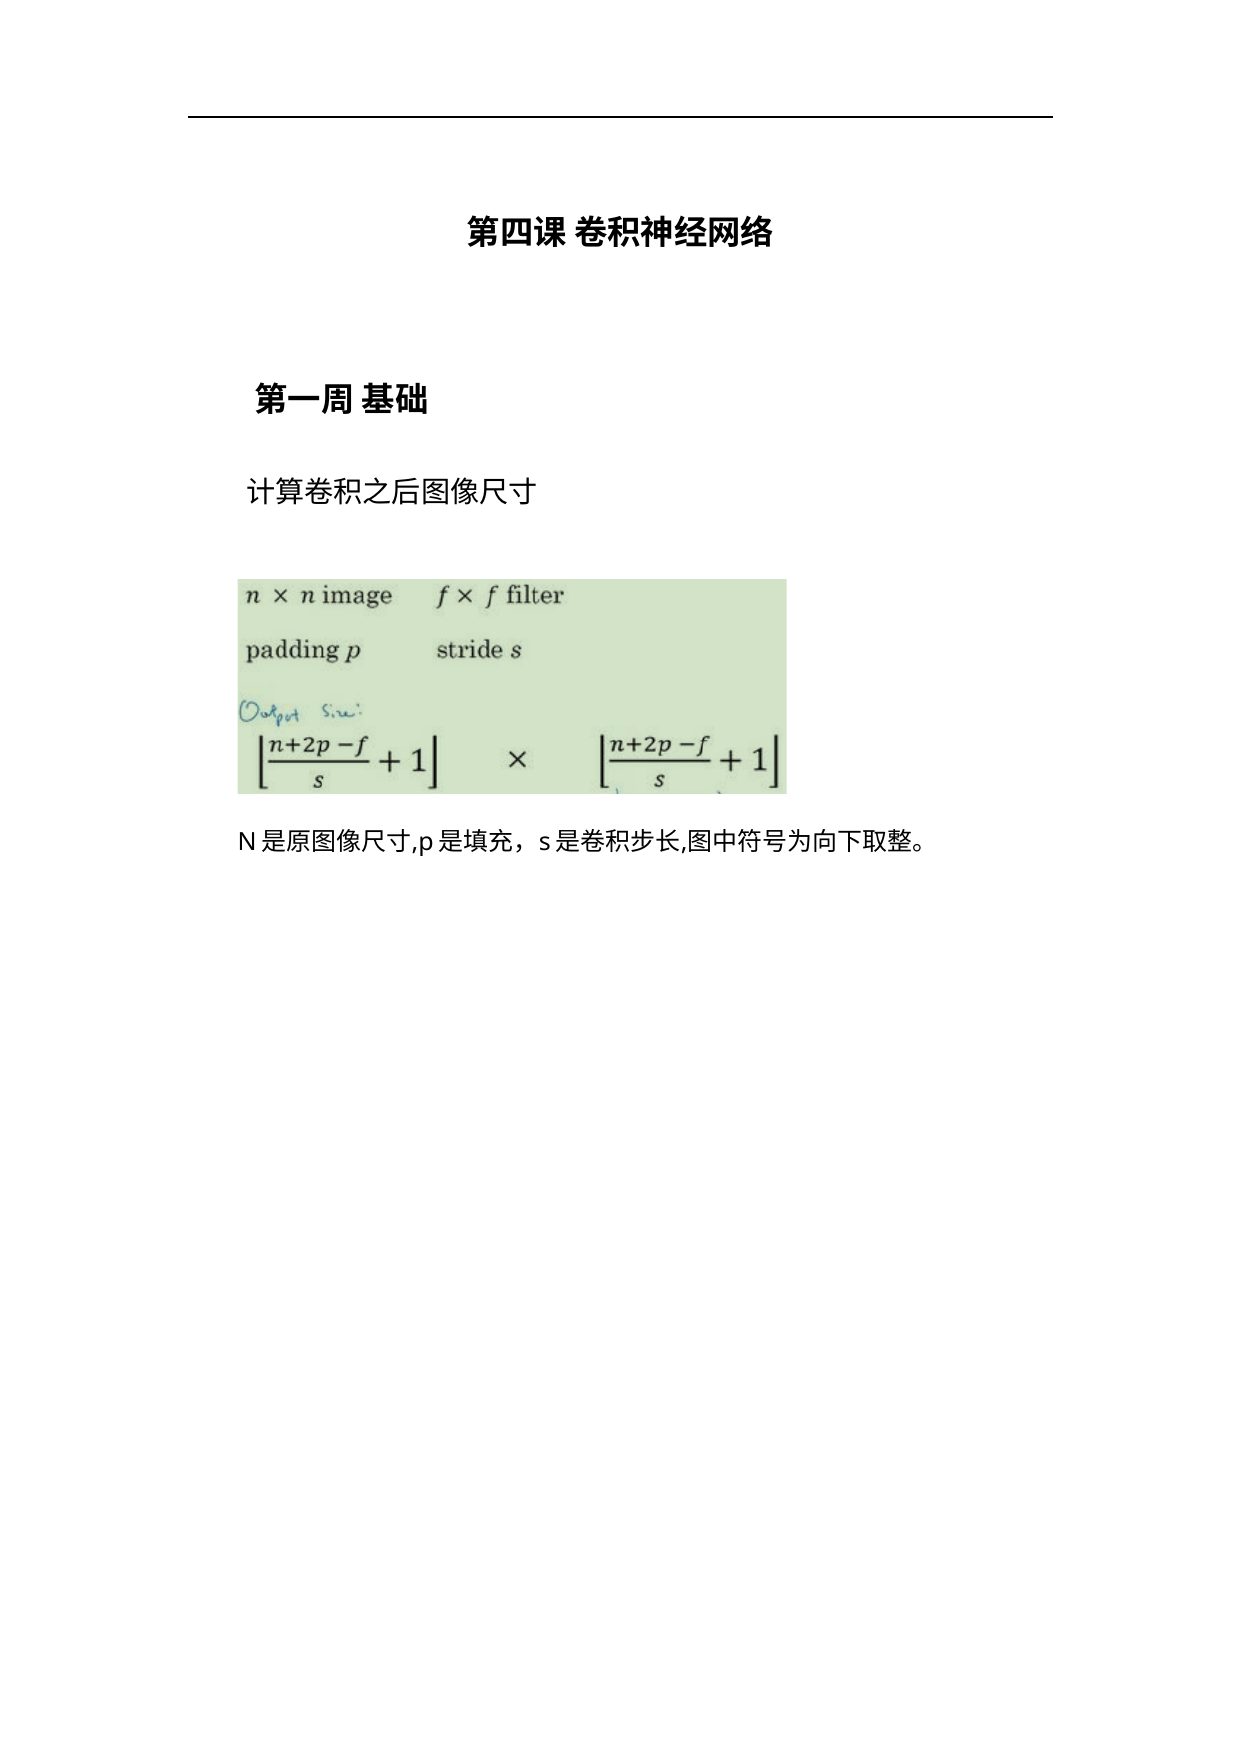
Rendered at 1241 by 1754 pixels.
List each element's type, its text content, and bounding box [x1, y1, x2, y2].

subtitle 第一周 基础 [187, 365, 1053, 430]
picture [237, 579, 787, 794]
subtitle 第四课 卷积神经网络 [187, 197, 1053, 262]
text N是原图像尺寸,p是填充，s是卷积步长,图中符号为向下取整。 [187, 807, 1053, 872]
subtitle 计算卷积之后图像尺寸 [187, 457, 1053, 522]
